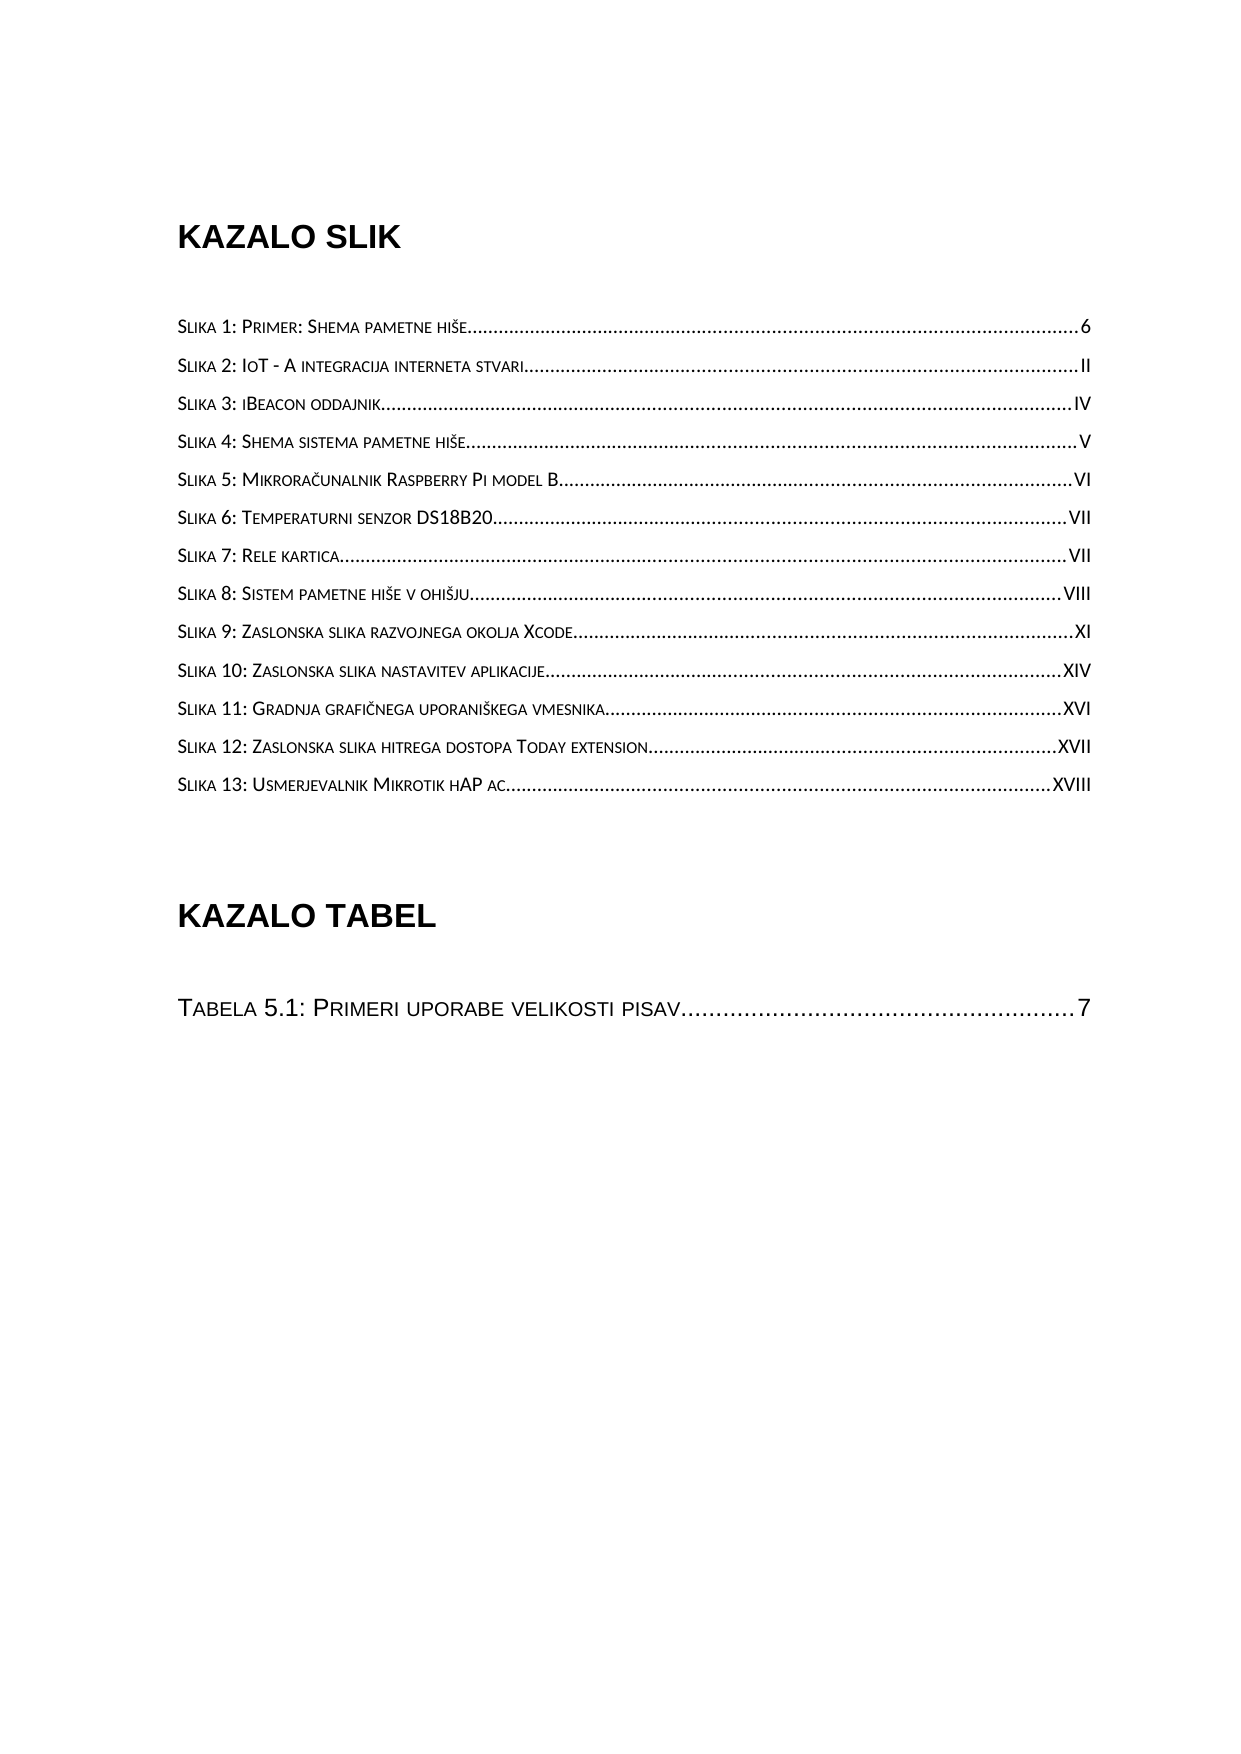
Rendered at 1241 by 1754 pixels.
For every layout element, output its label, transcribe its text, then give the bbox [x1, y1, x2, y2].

text Slika 10: Zaslonska slika nastavitev aplikacije XIV [177, 657, 1092, 682]
text KAZALO SLIK [177, 217, 1092, 255]
text Slika 6: Temperaturni senzor DS18B20 VII [177, 504, 1092, 530]
text Slika 2: IoT - A integracija interneta stvari II [177, 352, 1092, 377]
text Slika 8: Sistem pametne hiše v ohišju VIII [177, 581, 1092, 606]
text KAZALO TABEL [177, 896, 1092, 934]
text Slika 11: Gradnja grafičnega uporaniškega vmesnika XVI [177, 695, 1092, 720]
text Slika 12: Zaslonska slika hitrega dostopa Today extension XVII [177, 733, 1092, 758]
text Slika 9: Zaslonska slika razvojnega okolja Xcode XI [177, 619, 1092, 644]
text Slika 13: Usmerjevalnik Mikrotik hAP ac XVIII [177, 771, 1092, 797]
text Slika 5: Mikroračunalnik Raspberry Pi model B VI [177, 466, 1092, 492]
text Tabela 5.1: Primeri uporabe velikosti pisav. 7 [177, 993, 1092, 1021]
text Slika 4: Shema sistema pametne hiše V [177, 428, 1092, 453]
text Slika 7: Rele kartica VII [177, 542, 1092, 568]
text Slika 3: iBeacon oddajnik IV [177, 390, 1092, 415]
text Slika 1: Primer: Shema pametne hiše 6 [177, 314, 1092, 339]
